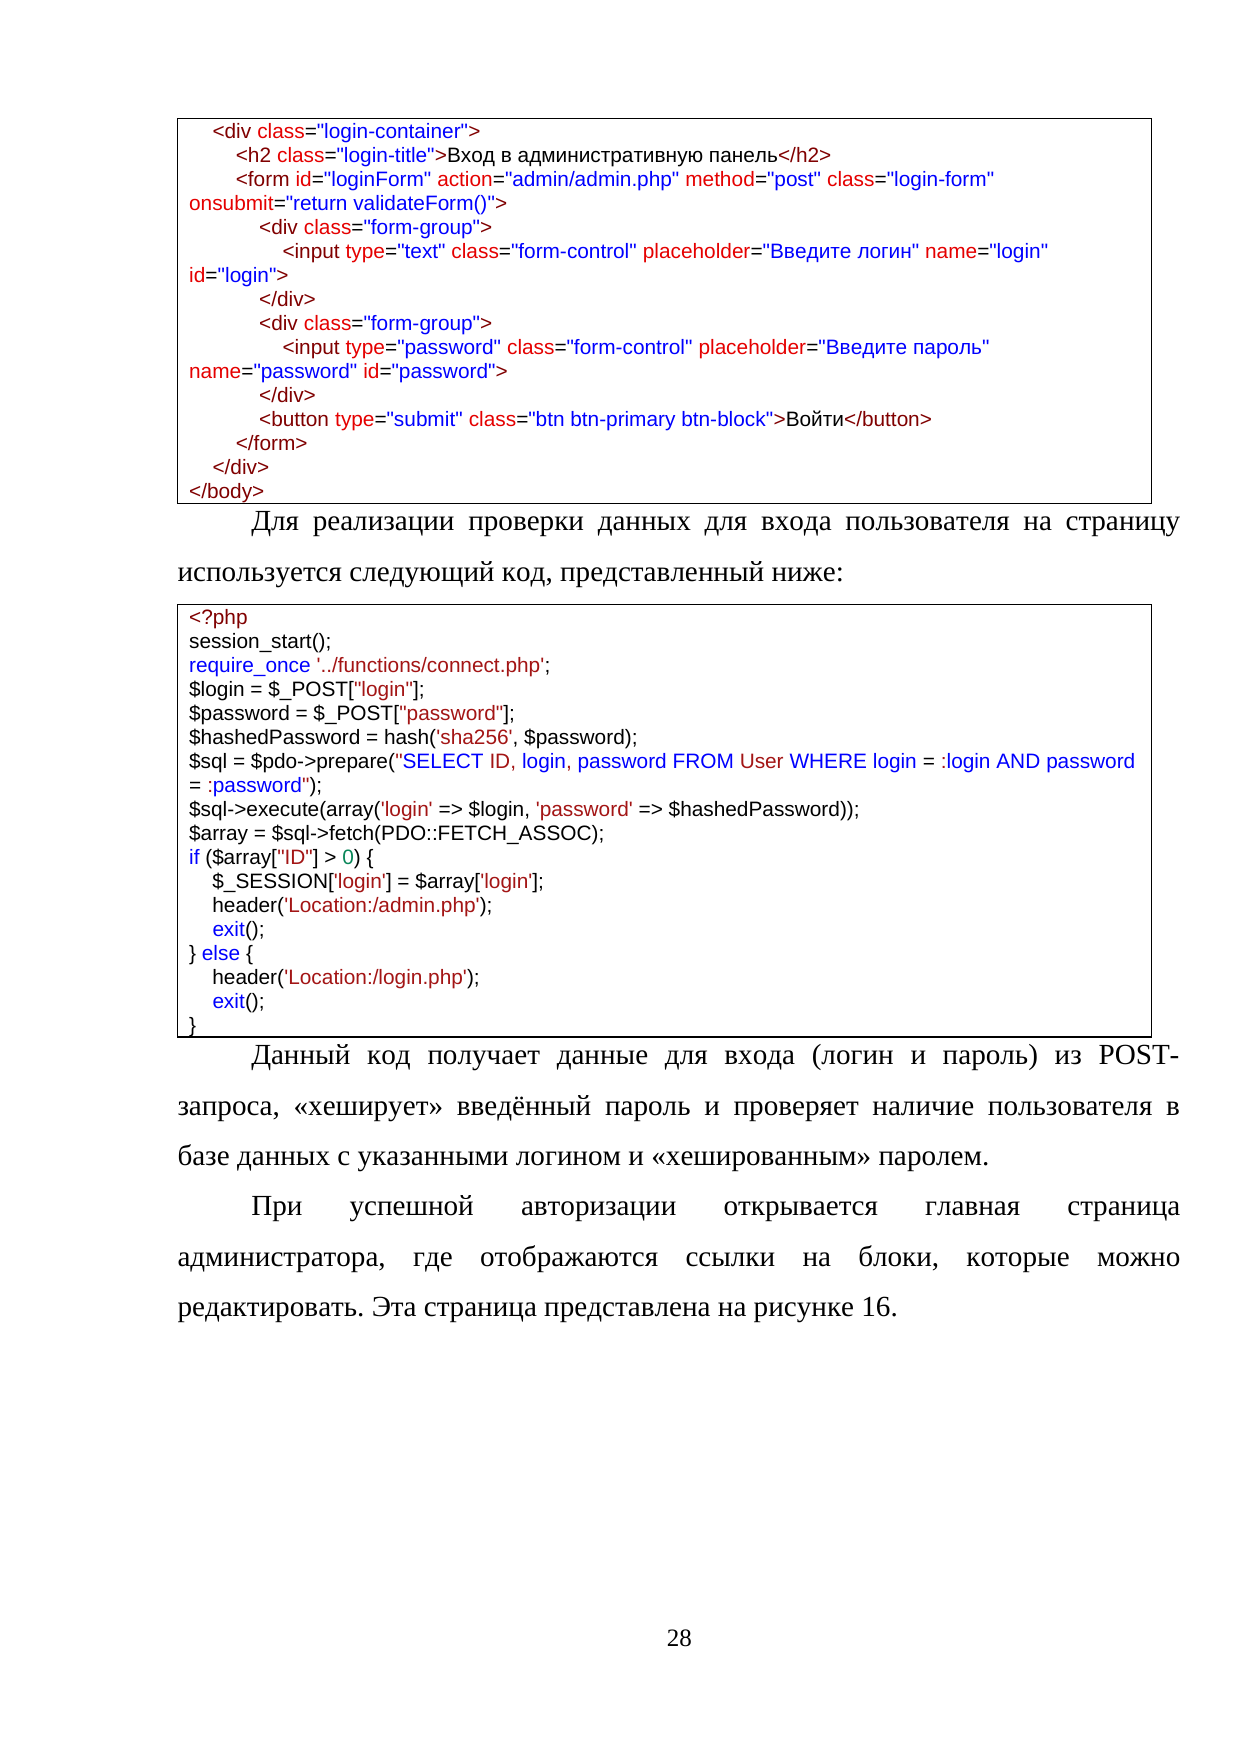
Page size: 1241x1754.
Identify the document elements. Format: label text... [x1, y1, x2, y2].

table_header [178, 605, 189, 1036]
text При успешной авторизации открывается главная страница администратора, где отображаются ссылки на блоки, которые можно редактировать. Эта страница представлена на рисунке 16. [177, 1188, 1181, 1323]
text Данный код получает данные для входа (логин и пароль) из POST-запроса, «хеширует» введённый пароль и проверяет наличие пользователя в базе данных с указанными логином и «хешированным» паролем. [177, 1037, 1181, 1172]
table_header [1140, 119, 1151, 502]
text Для реализации проверки данных для входа пользователя на страницу используется следующий код, представленный ниже: [177, 503, 1181, 587]
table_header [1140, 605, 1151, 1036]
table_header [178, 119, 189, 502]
